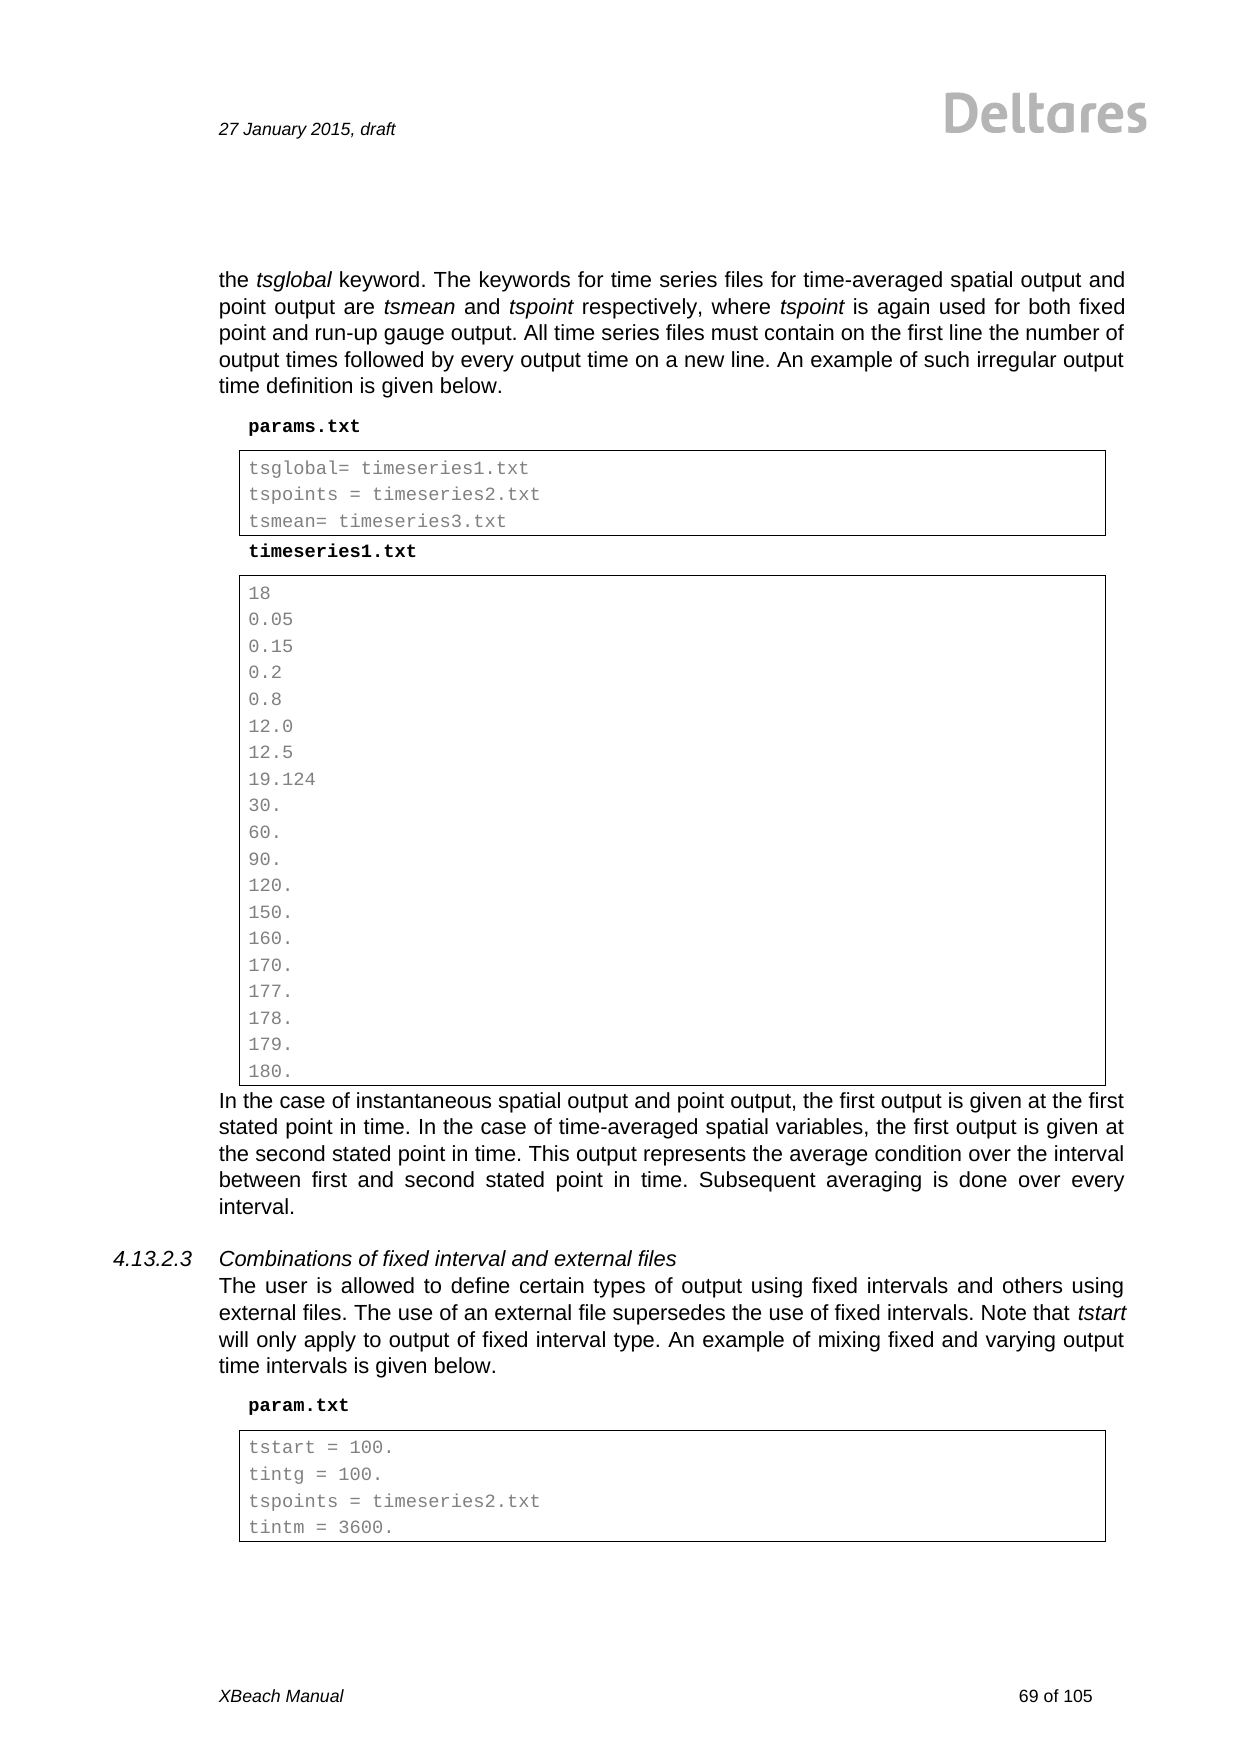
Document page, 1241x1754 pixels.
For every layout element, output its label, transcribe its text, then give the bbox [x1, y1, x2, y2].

text 30. [240, 788, 1105, 814]
text 179. [240, 1027, 1105, 1053]
text 0.15 [240, 628, 1105, 655]
text tspoints = timeseries2.txt [240, 1483, 1105, 1509]
text tintm = 3600. [240, 1509, 1105, 1541]
text tspoints = timeseries2.txt [240, 477, 1105, 503]
text The user is allowed to define certain types of output using fixed intervals and others using external files. The use of an external file supersedes the use of fixed intervals. Note that tstart will only apply to output of fixed interval type. An example of mixing fixed and varying output time intervals is given below. [218, 1272, 1126, 1378]
text 12.5 [240, 734, 1105, 761]
text timeseries1.txt [248, 536, 1097, 563]
text 19.124 [240, 761, 1105, 788]
text 180. [240, 1053, 1105, 1085]
text param.txt [248, 1391, 1097, 1417]
text 90. [240, 841, 1105, 867]
text 150. [240, 894, 1105, 921]
text 12.0 [240, 708, 1105, 734]
text 60. [240, 814, 1105, 841]
text In the case of instantaneous spatial output and point output, the first output is given at the first stated point in time. In the case of time-averaged spatial variables, the first output is given at the second stated point in time. This output represents the average condition over the interval between first and second stated point in time. Subsequent averaging is done over every interval. [218, 1086, 1126, 1219]
text tintg = 100. [240, 1456, 1105, 1483]
text params.txt [248, 411, 1097, 438]
text 0.8 [240, 681, 1105, 708]
text 120. [240, 867, 1105, 894]
text tsglobal= timeseries1.txt [240, 451, 1105, 477]
text tsmean= timeseries3.txt [240, 503, 1105, 535]
text 0.2 [240, 655, 1105, 681]
text 170. [240, 947, 1105, 974]
text tstart = 100. [240, 1431, 1105, 1456]
picture [945, 75, 1147, 133]
text 178. [240, 1000, 1105, 1027]
text 160. [240, 921, 1105, 947]
subtitle Combinations of fixed interval and external files [192, 1246, 1126, 1272]
text 18 [240, 576, 1105, 602]
text 177. [240, 974, 1105, 1000]
text 0.05 [240, 602, 1105, 628]
